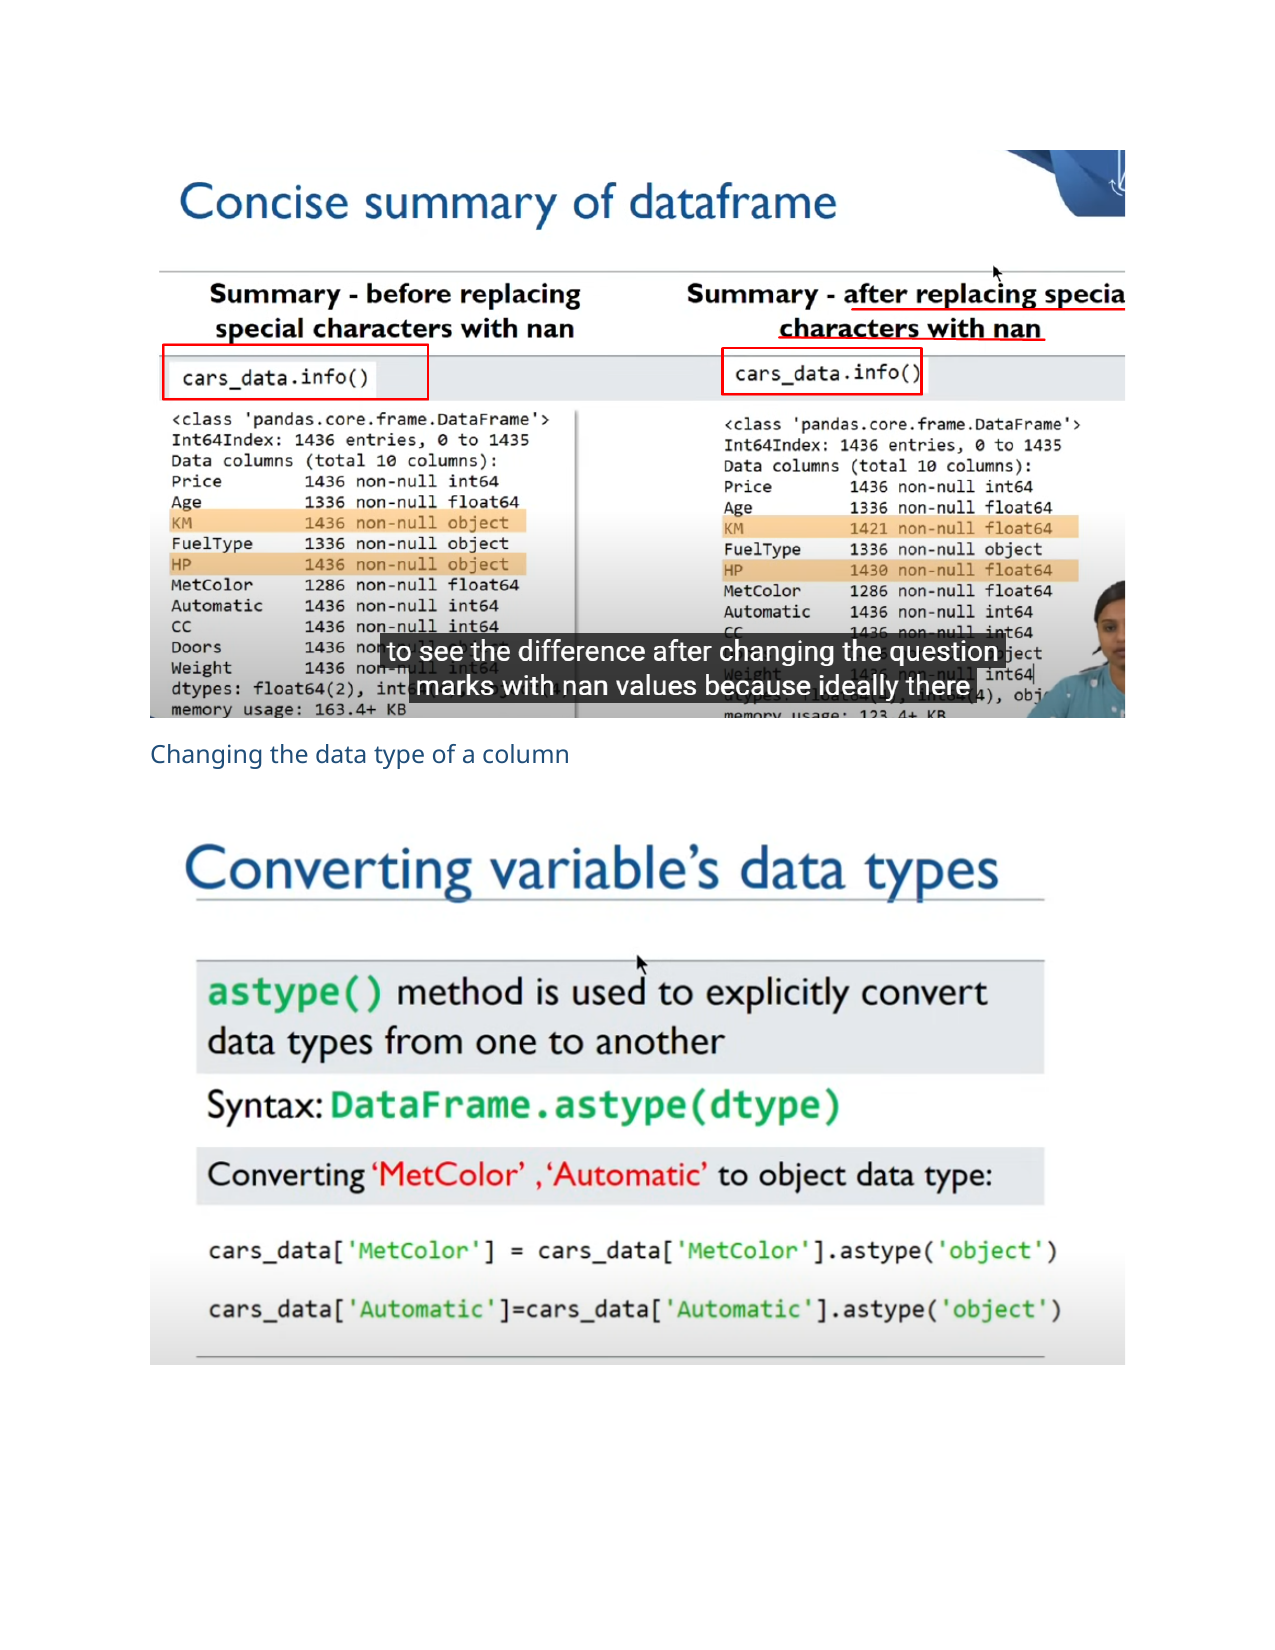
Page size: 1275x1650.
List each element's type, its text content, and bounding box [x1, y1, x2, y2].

picture [150, 820, 1125, 1365]
picture [150, 150, 1125, 718]
subtitle Changing the data type of a column [150, 737, 1125, 771]
